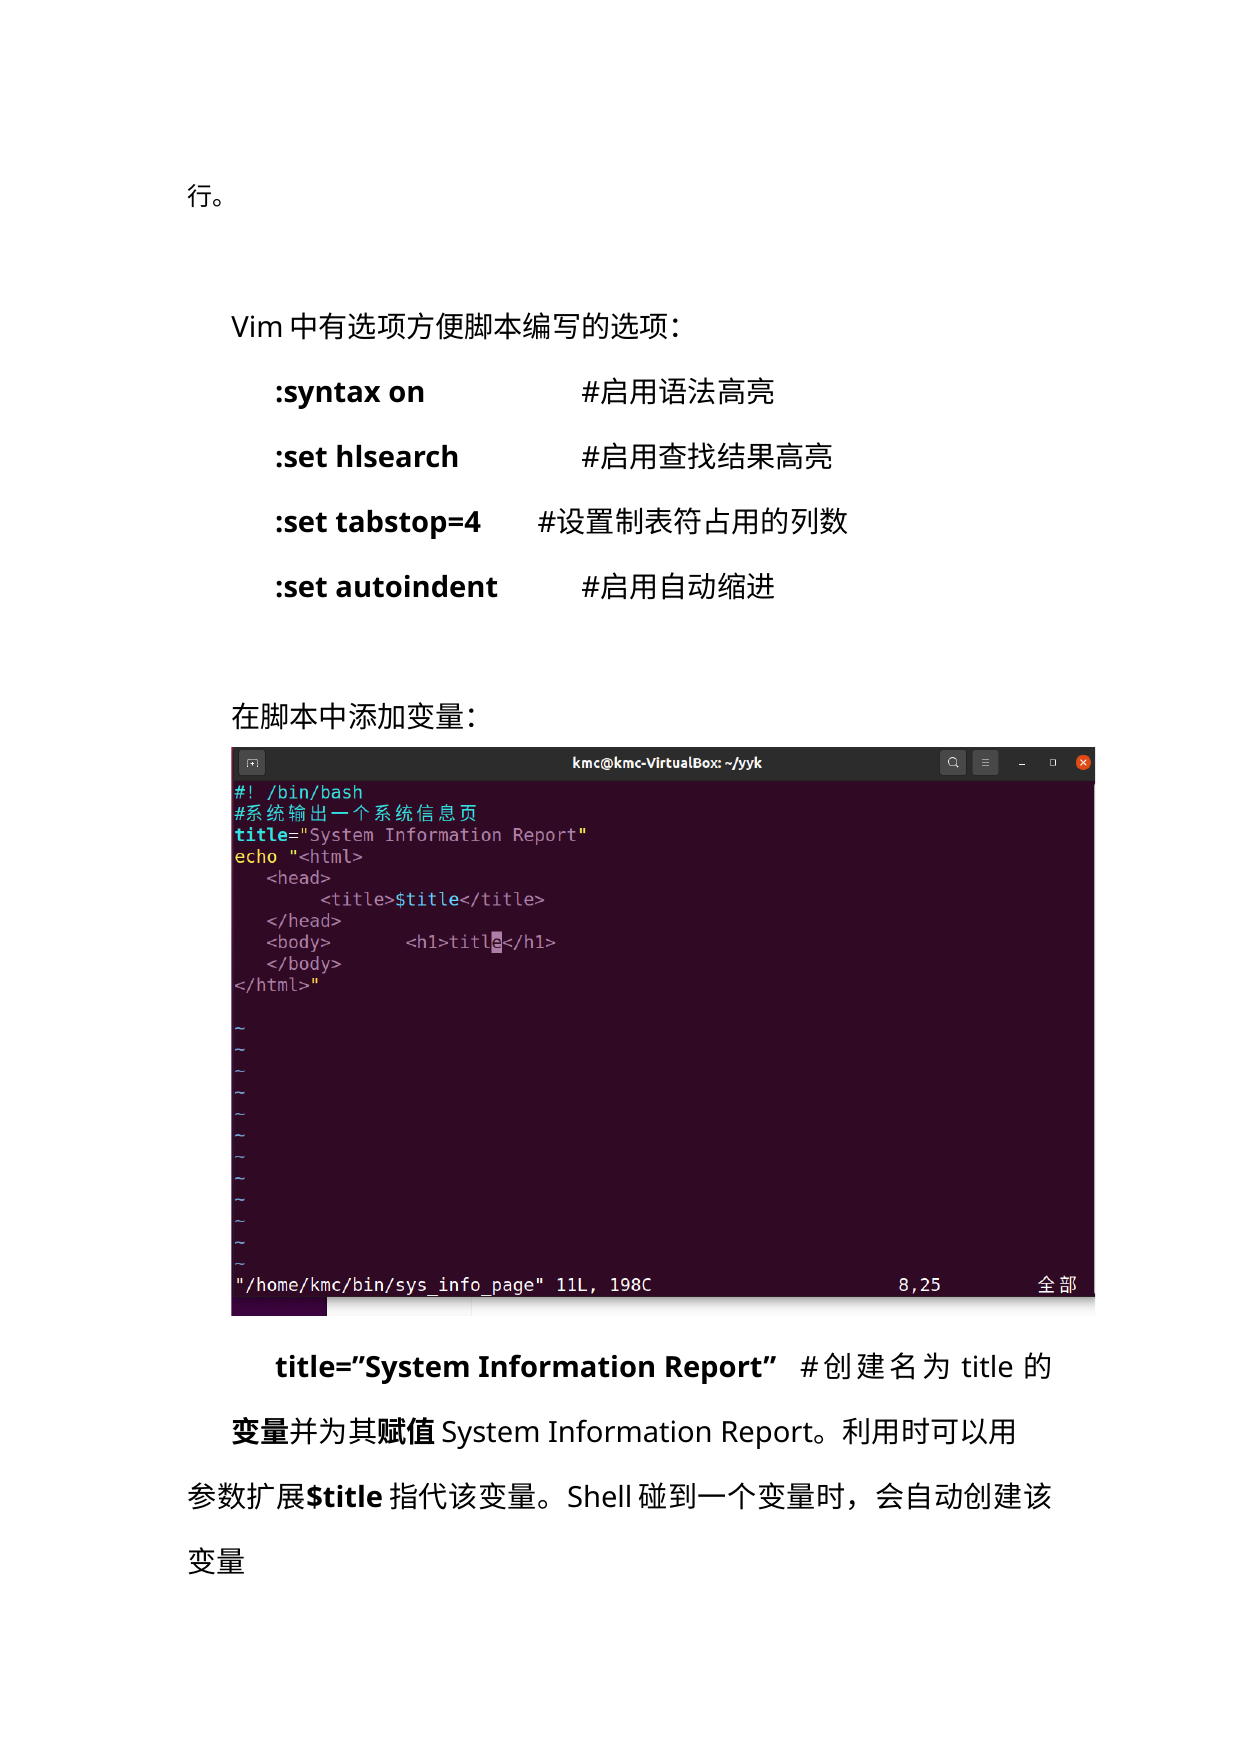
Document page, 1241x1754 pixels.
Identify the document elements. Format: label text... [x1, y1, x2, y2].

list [187, 162, 1053, 227]
list :set tabstop=4 #设置制表符占用的列数 [231, 487, 1053, 552]
list Vim中有选项方便脚本编写的选项： [187, 292, 1053, 357]
list :set autoindent #启用自动缩进 [231, 552, 1053, 617]
list :syntax on #启用语法高亮 [231, 357, 1053, 422]
picture [231, 747, 1096, 1316]
list title=”System Information Report” #创建名为title的变量并为其赋值System Information Report。利用时可以用 [231, 1332, 1053, 1462]
list 参数扩展$title指代该变量。Shell碰到一个变量时，会自动创建该变量 [187, 1462, 1053, 1592]
list 在脚本中添加变量： [187, 682, 1053, 747]
list :set hlsearch #启用查找结果高亮 [231, 422, 1053, 487]
